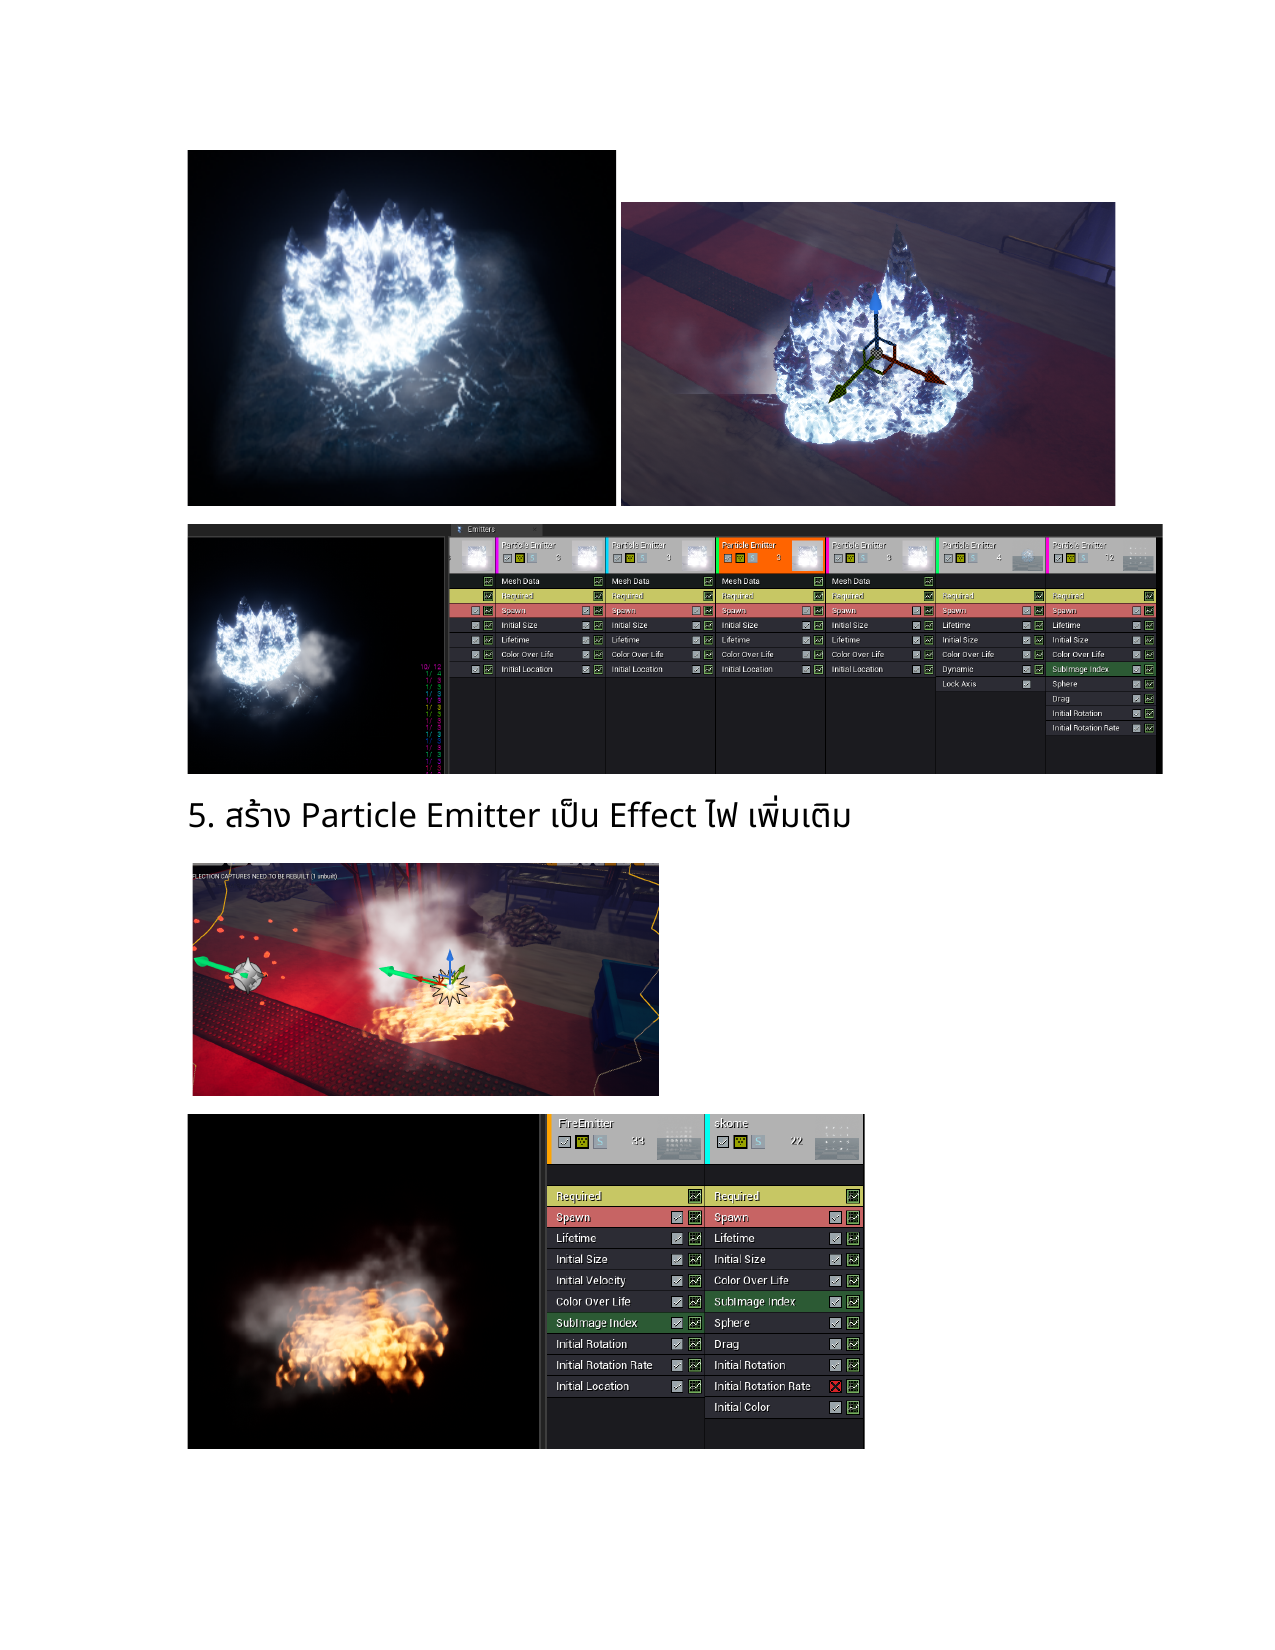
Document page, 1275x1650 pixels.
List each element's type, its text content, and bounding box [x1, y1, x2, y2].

picture [621, 202, 1116, 506]
picture [192, 863, 659, 1096]
picture [187, 1114, 865, 1449]
list สร้าง Particle Emitter เป็น Effect ไฟ เพิ่มเติม [187, 792, 1125, 843]
picture [187, 524, 1163, 774]
picture [187, 150, 617, 506]
